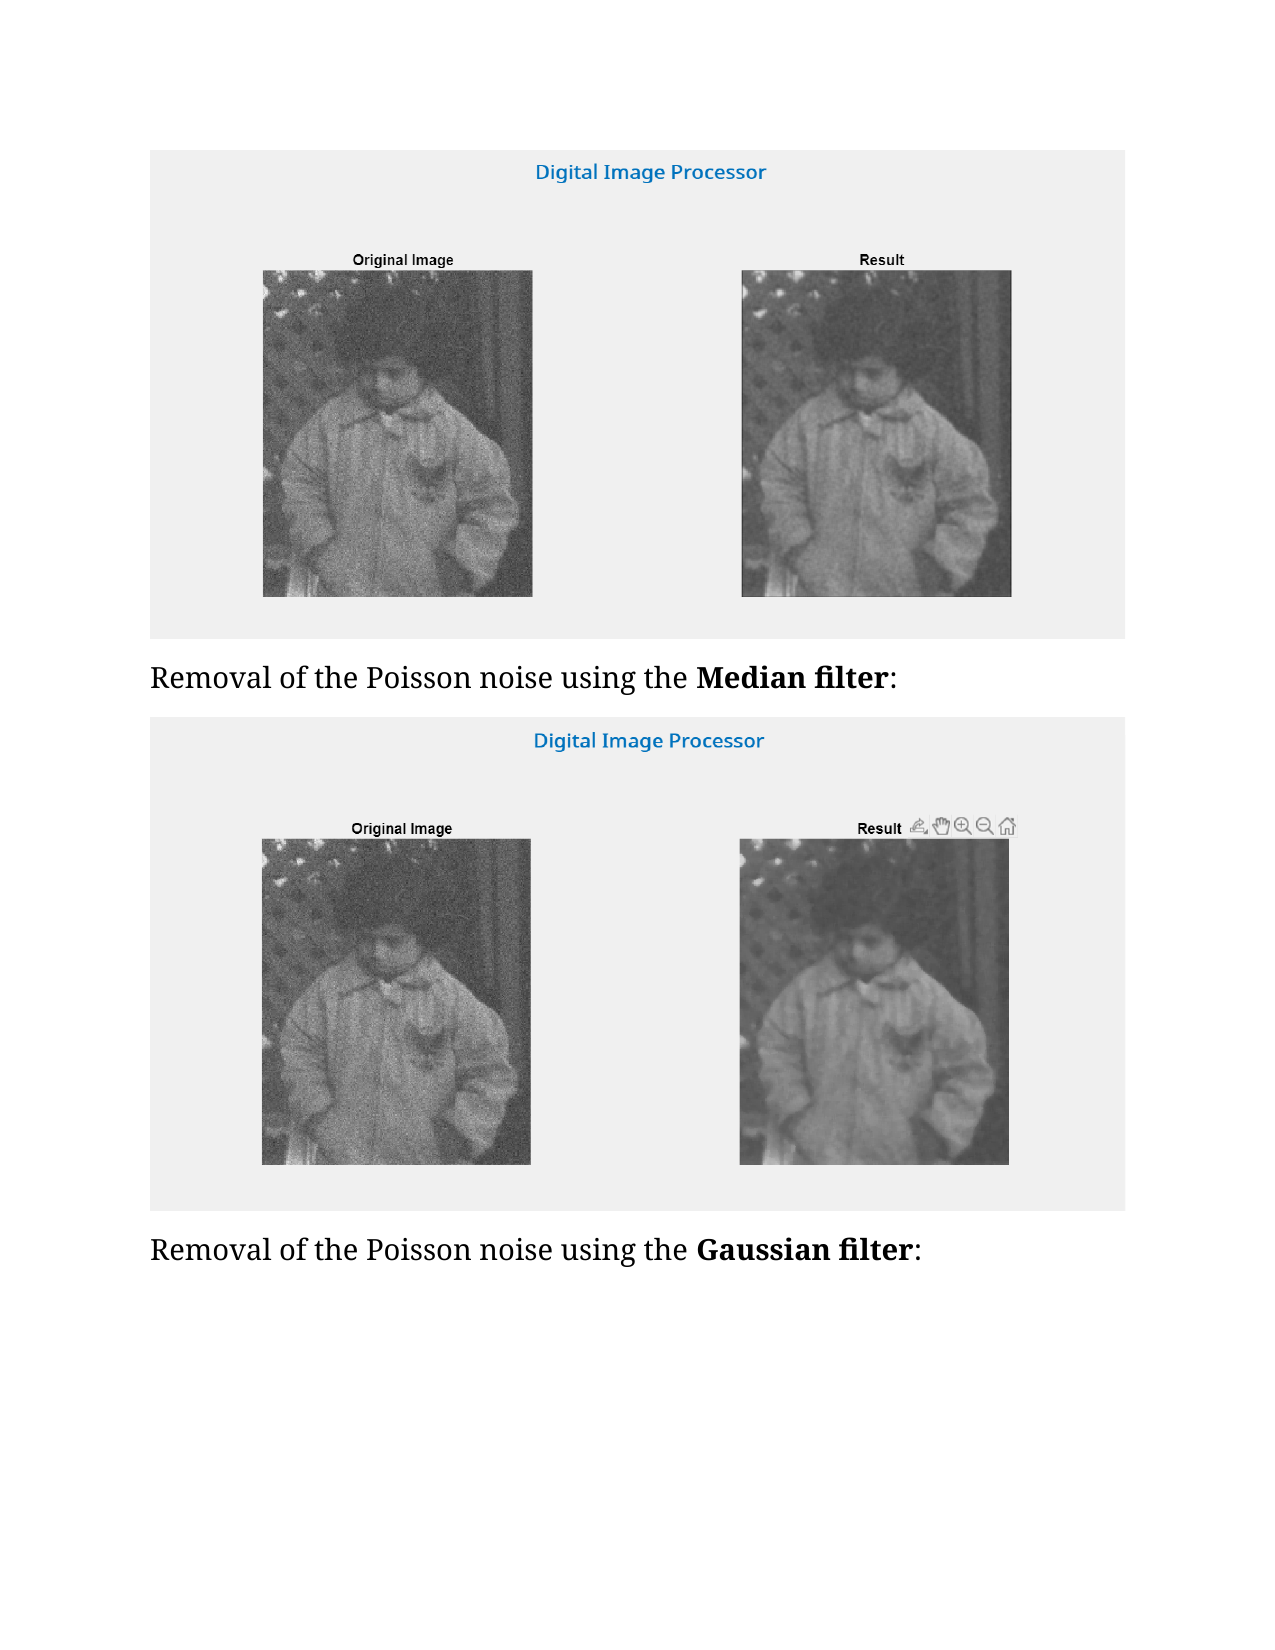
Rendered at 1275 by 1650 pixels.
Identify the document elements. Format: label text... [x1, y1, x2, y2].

text Removal of the Poisson noise using the Gaussian filter: [150, 1229, 1125, 1269]
picture [150, 717, 1125, 1211]
picture [150, 150, 1125, 639]
text Removal of the Poisson noise using the Median filter: [150, 658, 1125, 697]
